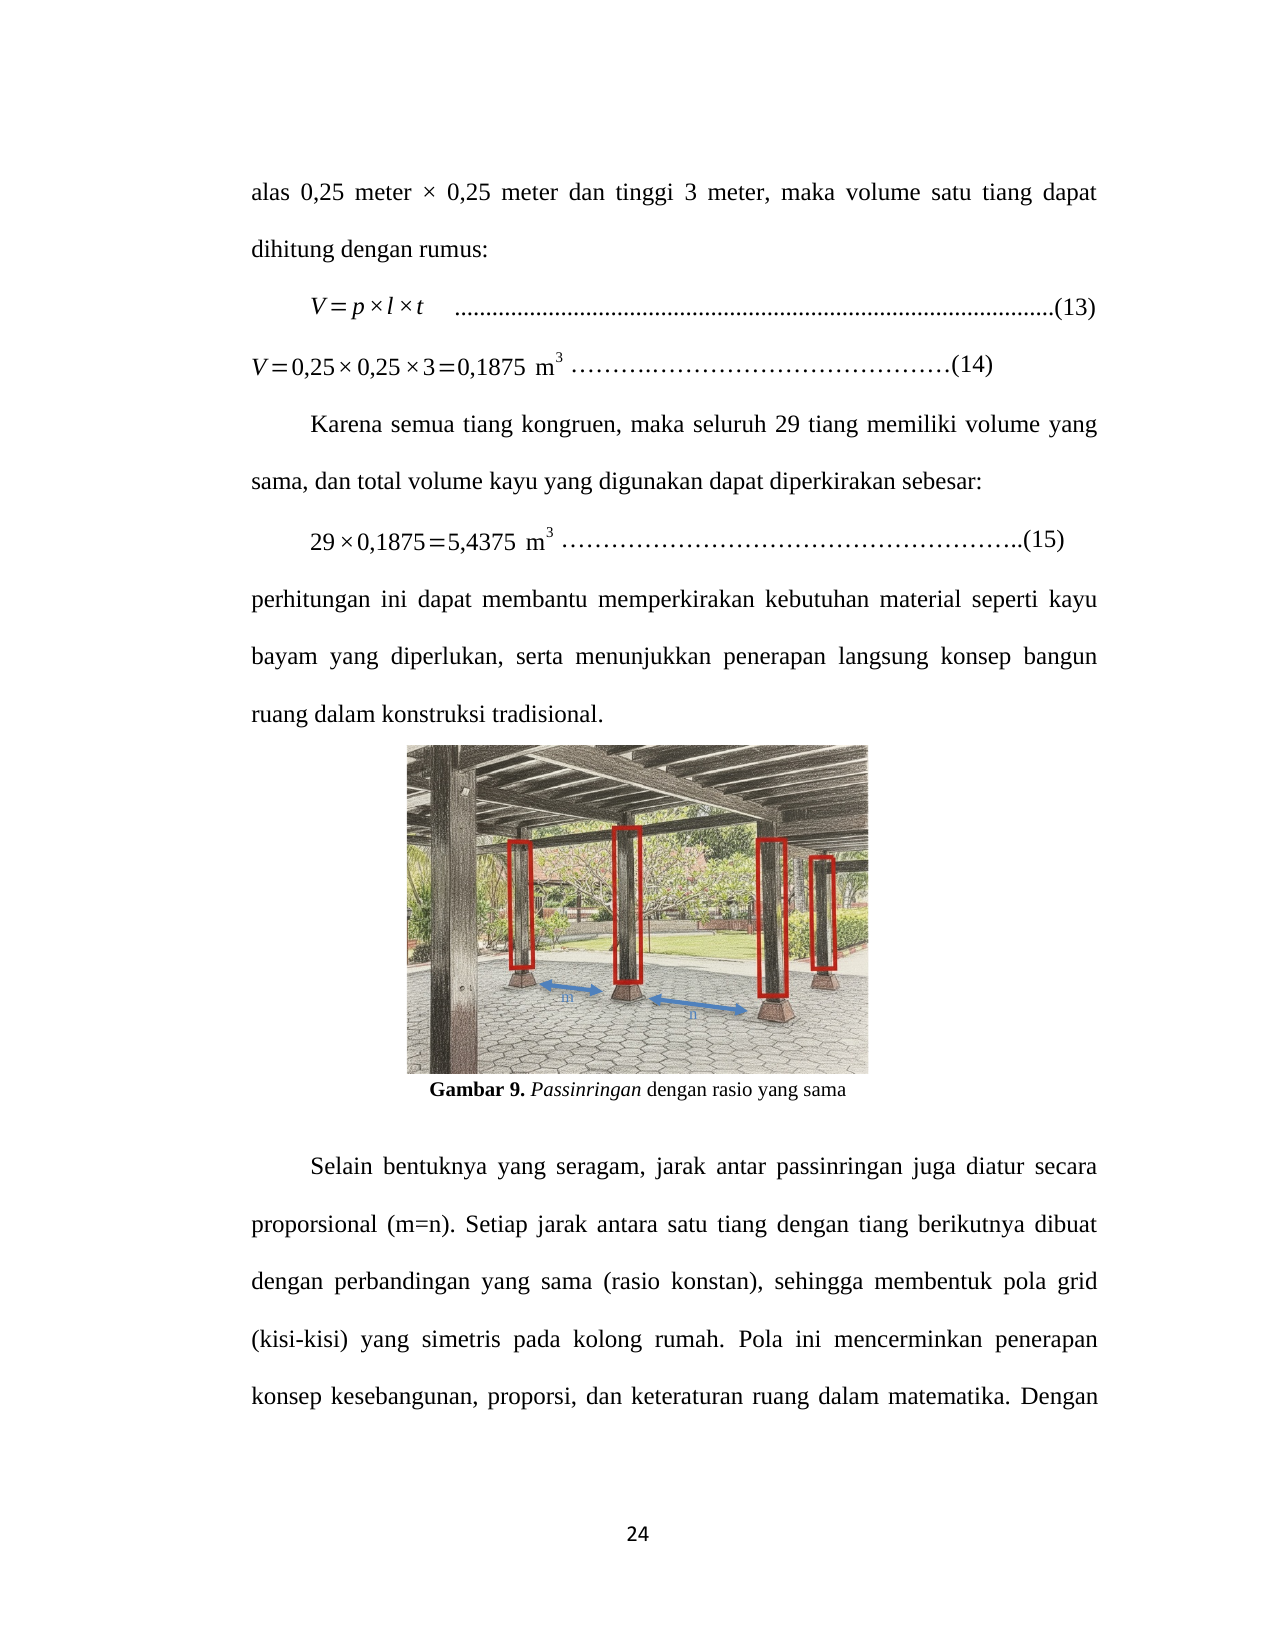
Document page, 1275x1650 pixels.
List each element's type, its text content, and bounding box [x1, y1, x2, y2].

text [251, 781, 1098, 1410]
text ………………………………………………..(15) [251, 524, 1098, 555]
text perhitungan ini dapat membantu memperkirakan kebutuhan material seperti kayu bayam yang diperlukan, serta menunjukkan penerapan langsung konsep bangun ruang dalam konstruksi tradisional. [251, 584, 1098, 727]
picture [406, 745, 869, 1074]
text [251, 177, 1098, 263]
text Karena semua tiang kongruen, maka seluruh 29 tiang memiliki volume yang sama, dan total volume kayu yang digunakan dapat diperkirakan sebesar: [251, 409, 1098, 495]
text ................................................................................................(13) ……….………………………………(14) [251, 292, 1098, 380]
